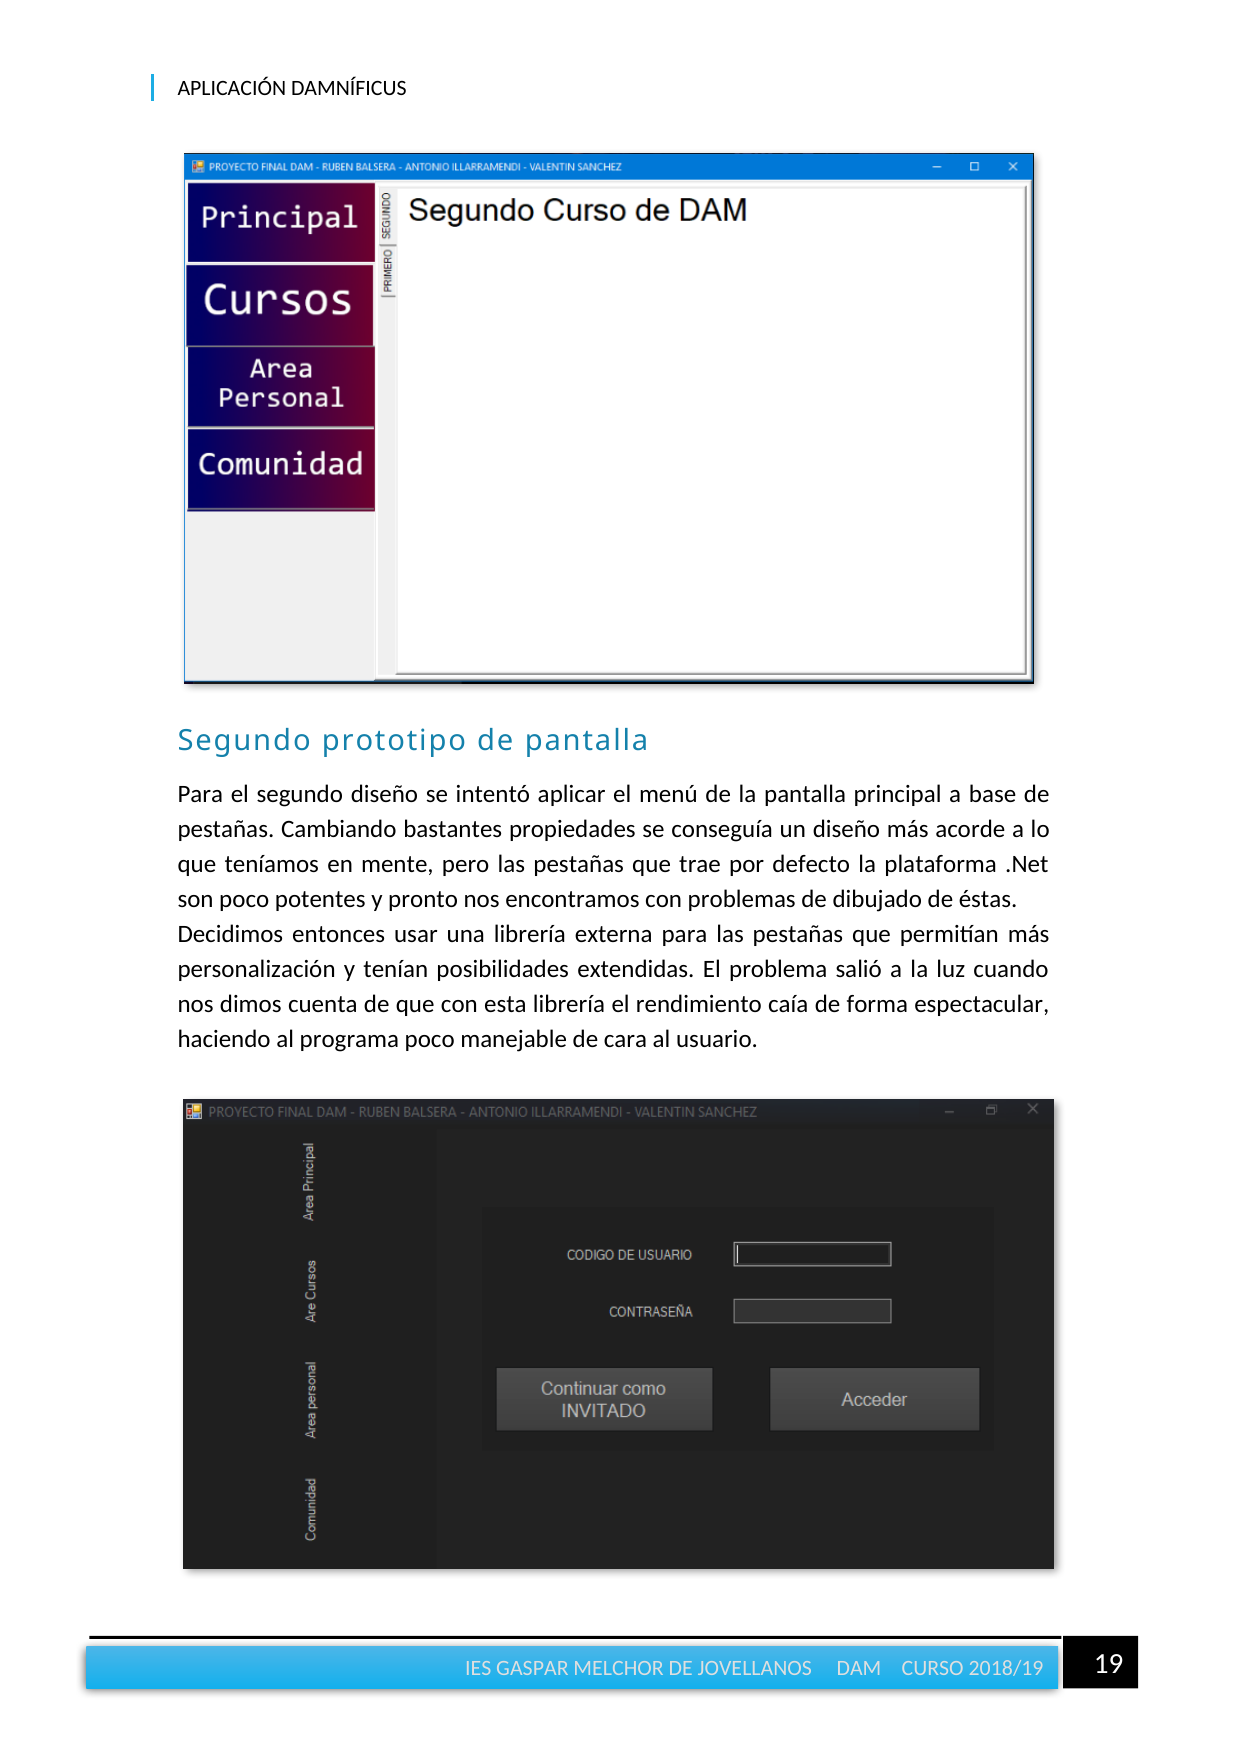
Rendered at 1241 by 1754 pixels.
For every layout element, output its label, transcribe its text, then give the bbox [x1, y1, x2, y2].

picture [183, 1099, 1054, 1569]
text Decidimos entonces usar una librería externa para las pestañas que permitían más personalización y tenían posibilidades extendidas. El problema salió a la luz cuando nos dimos cuenta de que con esta librería el rendimiento caía de forma espectacular, haciendo al programa poco manejable de cara al usuario. [177, 918, 1051, 1054]
subtitle Segundo prototipo de pantalla [177, 719, 1063, 758]
picture [184, 153, 1034, 684]
text Para el segundo diseño se intentó aplicar el menú de la pantalla principal a base de pestañas. Cambiando bastantes propiedades se conseguía un diseño más acorde a lo que teníamos en mente, pero las pestañas que trae por defecto la plataforma .Net son poco potentes y pronto nos encontramos con problemas de dibujado de éstas. [177, 778, 1051, 914]
